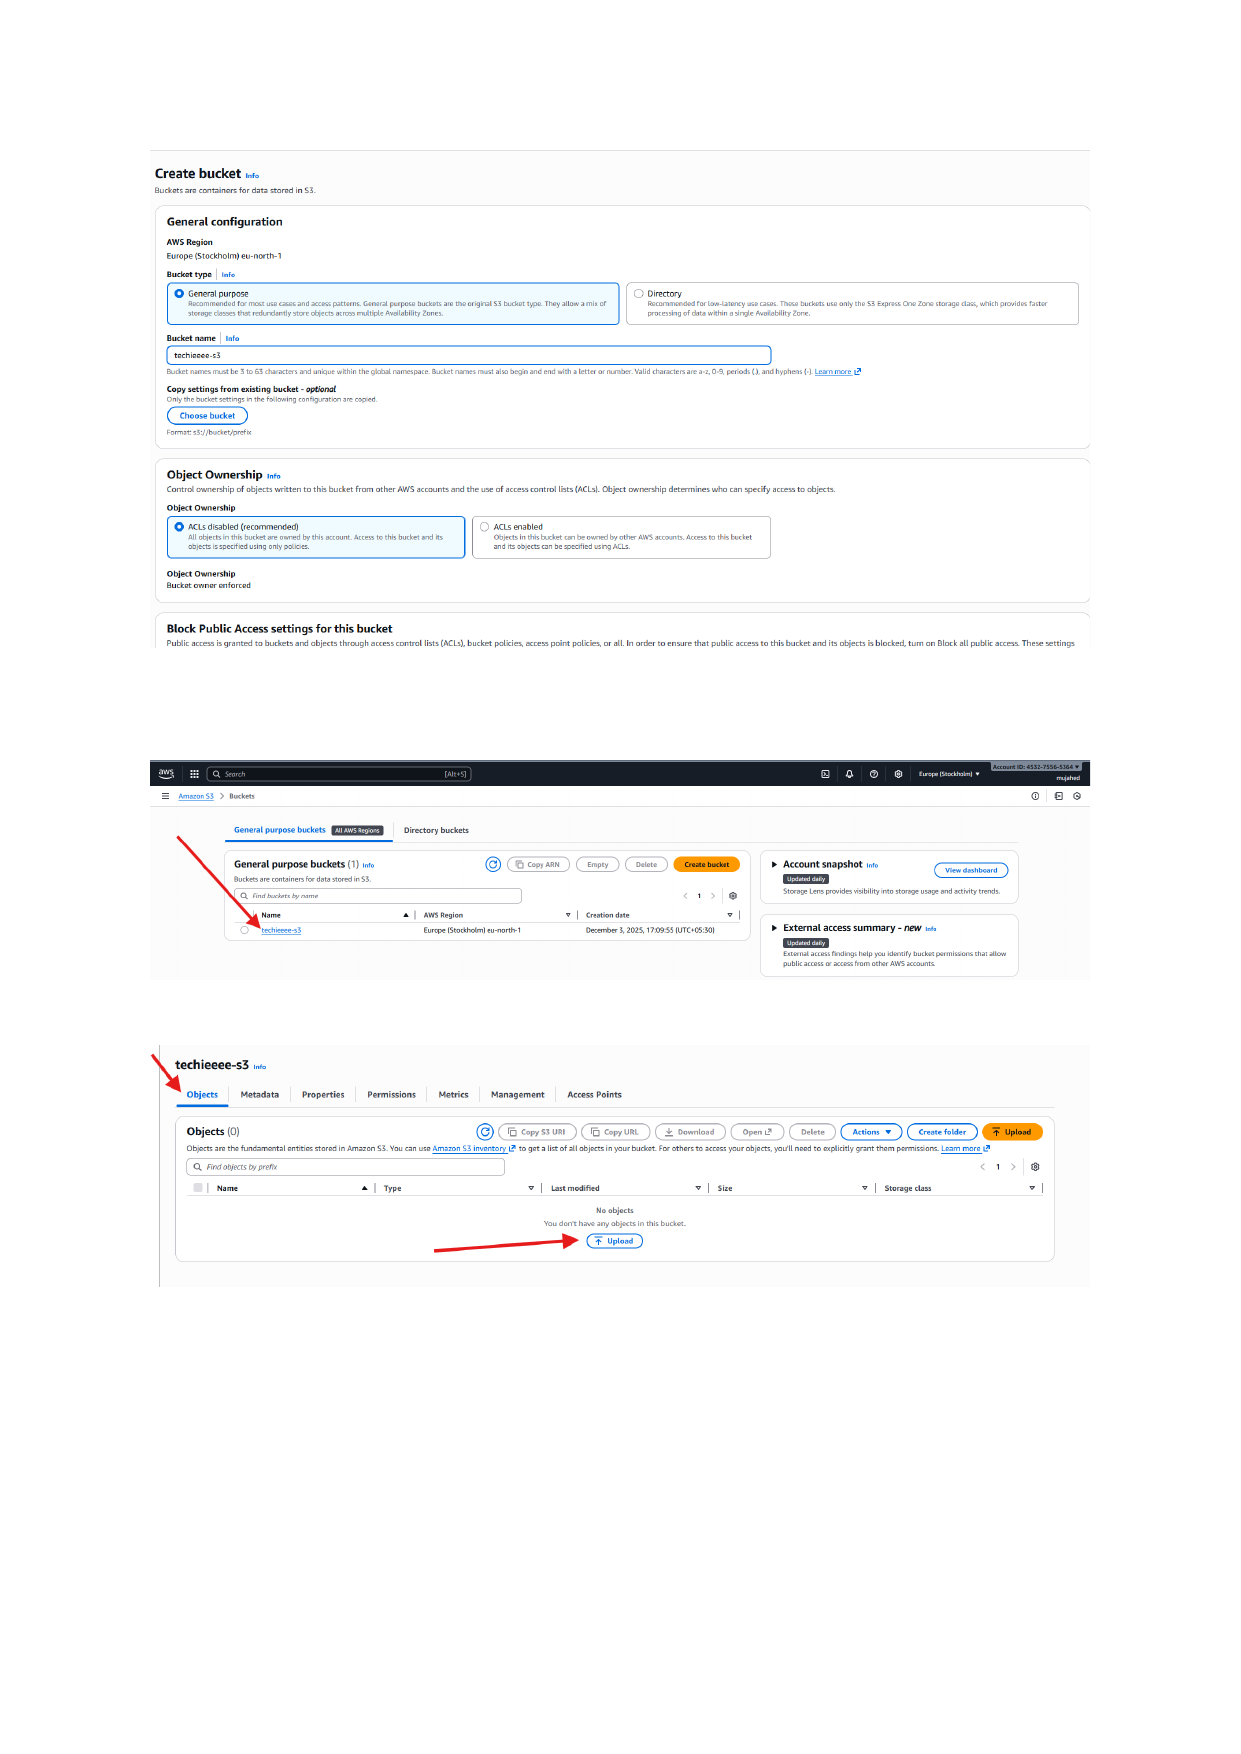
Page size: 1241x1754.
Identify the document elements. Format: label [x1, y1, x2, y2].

picture [150, 1045, 1091, 1287]
picture [150, 760, 1091, 980]
picture [150, 150, 1091, 648]
